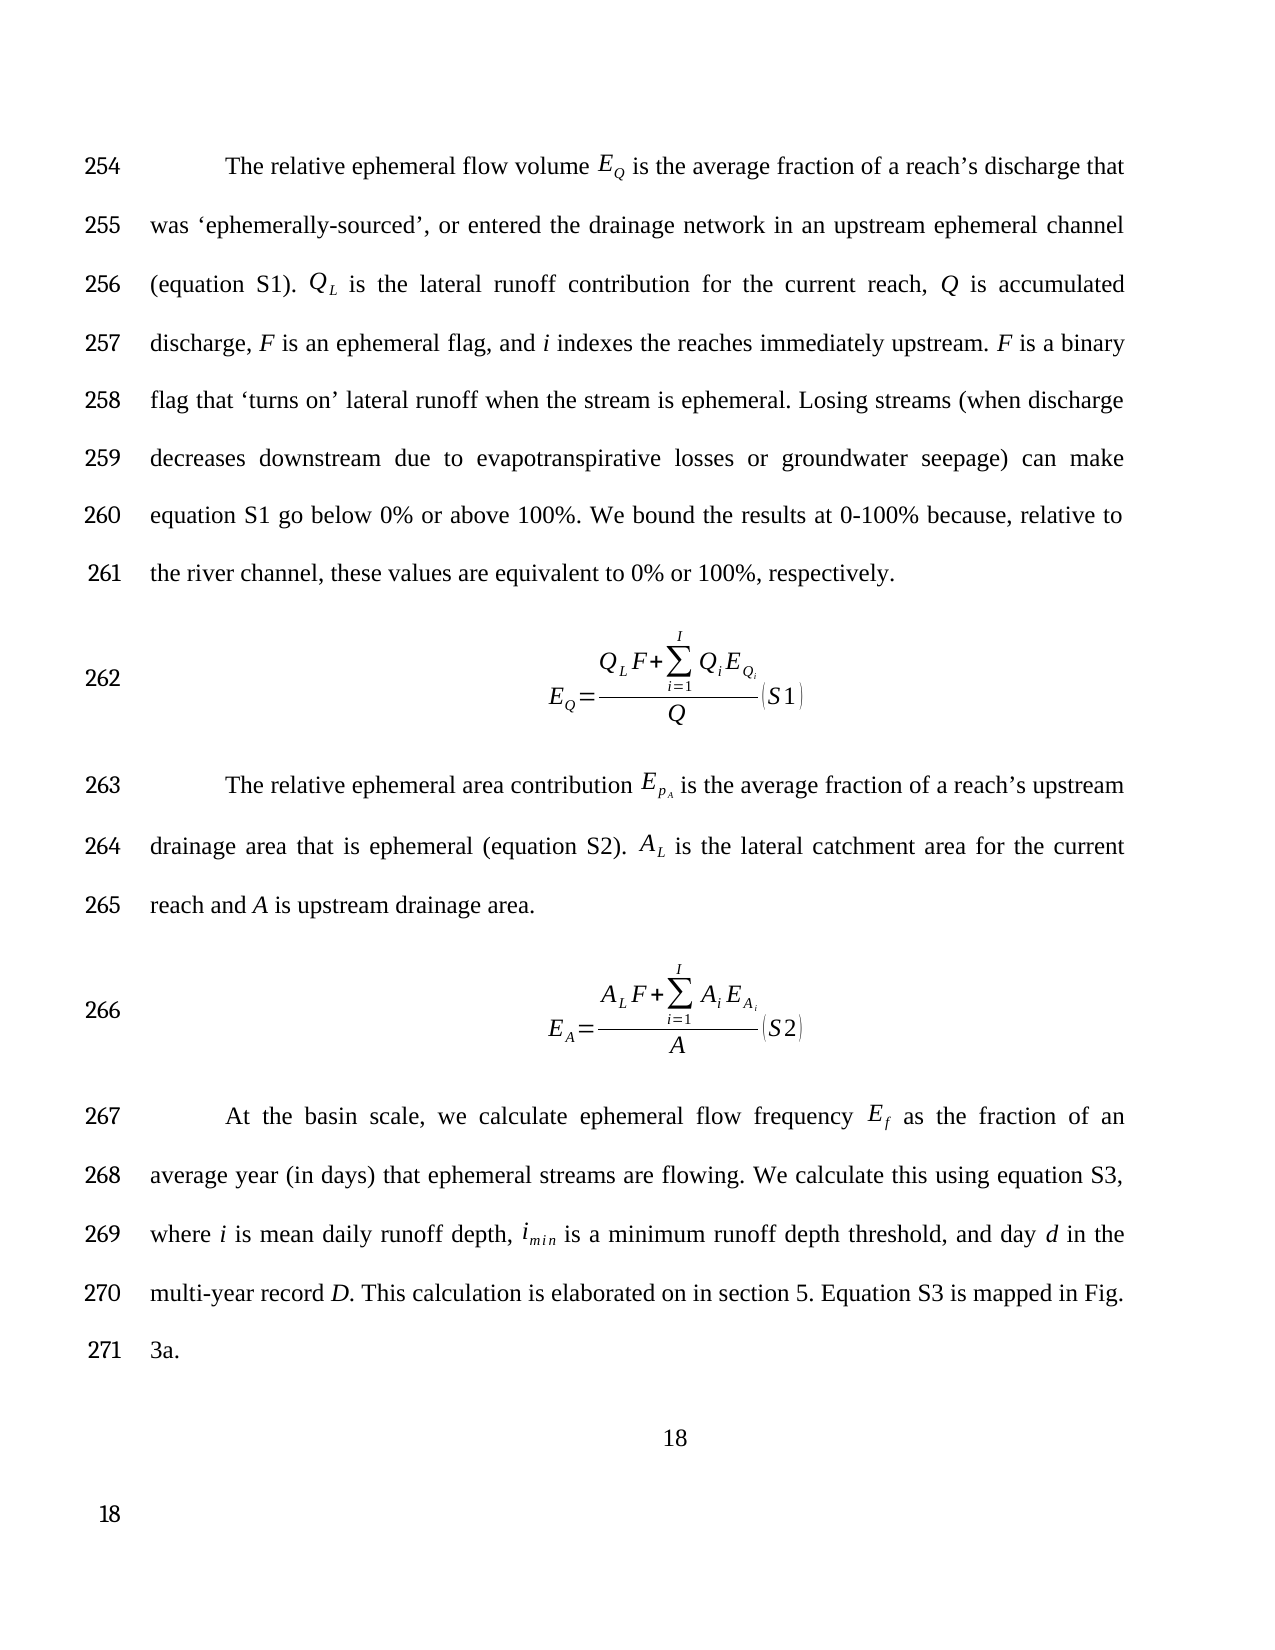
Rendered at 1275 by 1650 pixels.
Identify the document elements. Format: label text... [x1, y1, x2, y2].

text At the basin scale, we calculate ephemeral flow frequency as the fraction of an average year (in days) that ephemeral streams are flowing. We calculate this using equation S3, where i is mean daily runoff depth, is a minimum runoff depth threshold, and day d in the multi-year record D. This calculation is elaborated on in section 5. Equation S3 is mapped in Fig. 3a. [150, 1100, 1125, 1364]
text The relative ephemeral area contribution is the average fraction of a reach’s upstream drainage area that is ephemeral (equation S2). is the lateral catchment area for the current reach and A is upstream drainage area. [150, 768, 1125, 919]
text The relative ephemeral flow volume is the average fraction of a reach’s discharge that was ‘ephemerally-sourced’, or entered the drainage network in an upstream ephemeral channel (equation S1). is the lateral runoff contribution for the current reach, Q is accumulated discharge, F is an ephemeral flag, and i indexes the reaches immediately upstream. F is a binary flag that ‘turns on’ lateral runoff when the stream is ephemeral. Losing streams (when discharge decreases downstream due to evapotranspirative losses or groundwater seepage) can make equation S1 go below 0% or above 100%. We bound the results at 0-100% because, relative to the river channel, these values are equivalent to 0% or 100%, respectively. [150, 150, 1125, 586]
